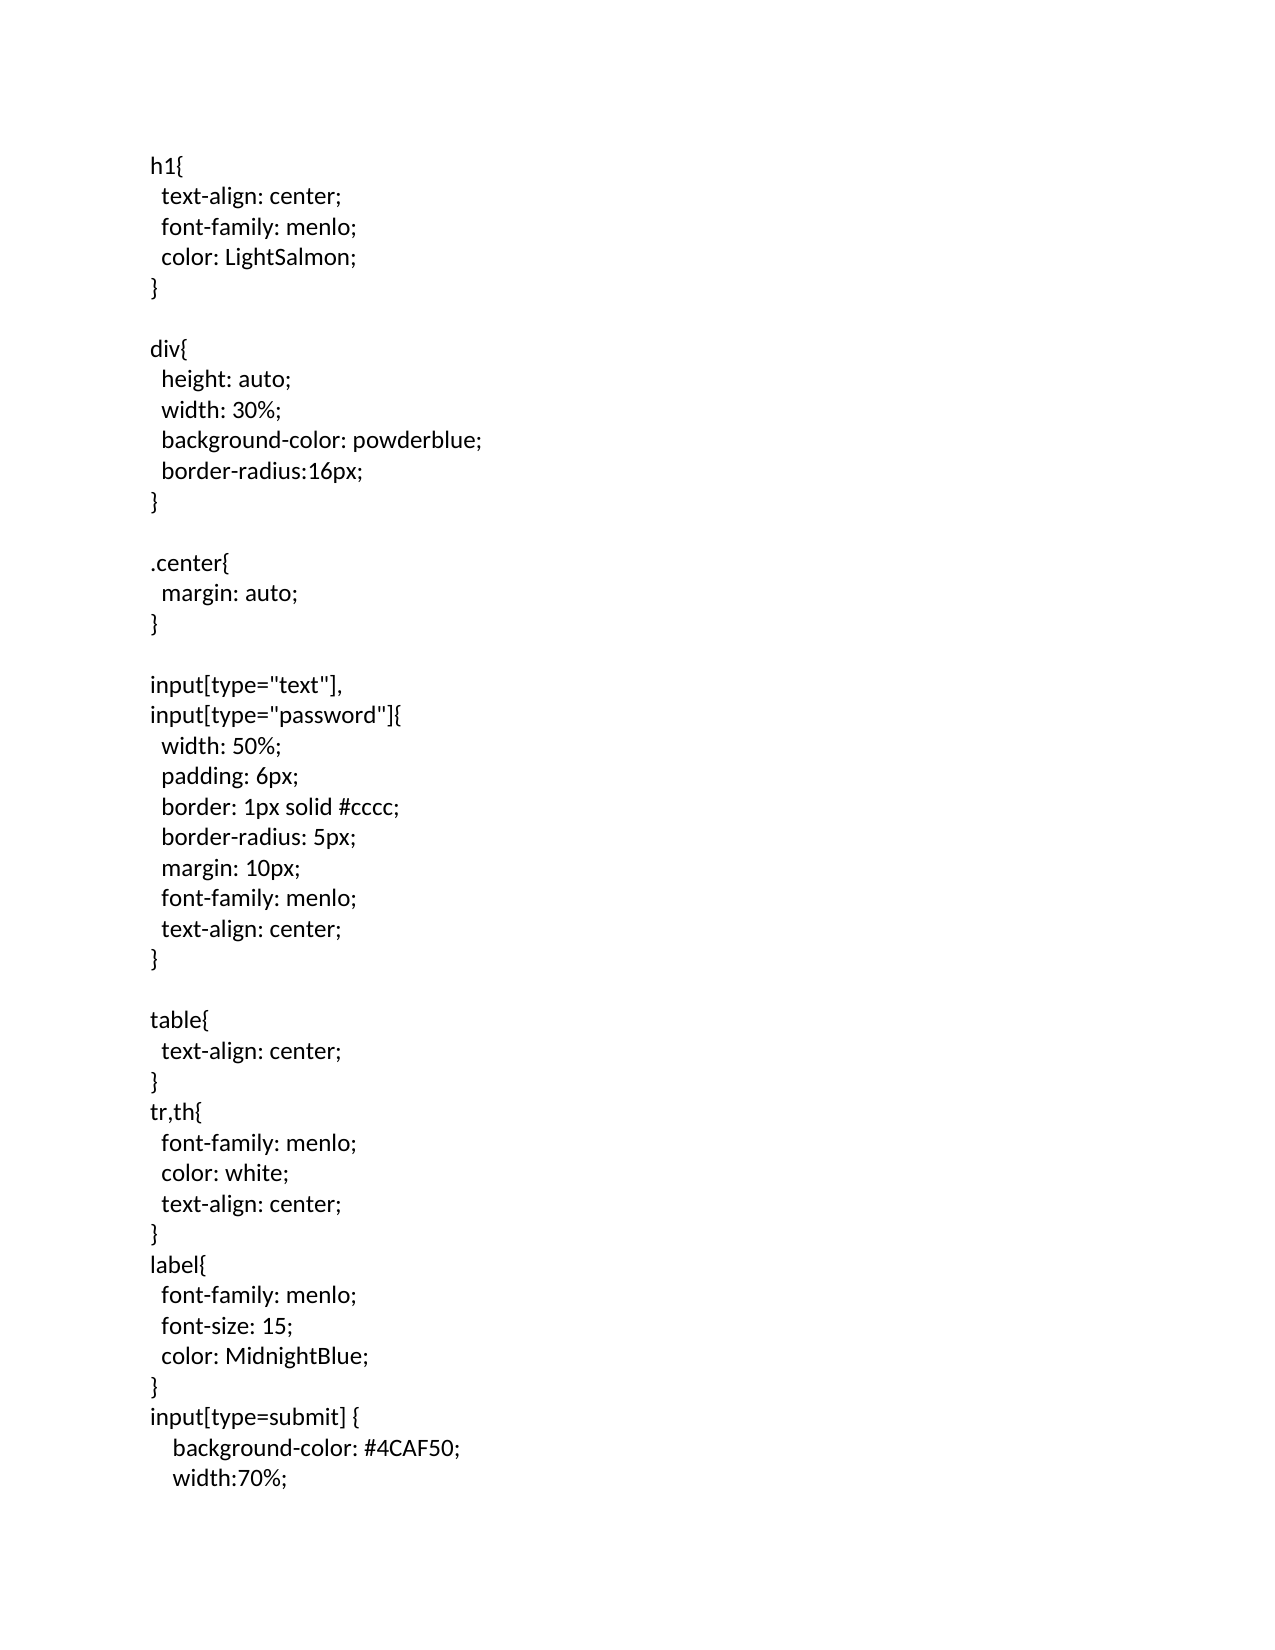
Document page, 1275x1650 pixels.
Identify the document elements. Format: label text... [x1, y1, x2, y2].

text } [150, 1371, 1125, 1401]
text background-color: #4CAF50; [150, 1432, 1125, 1462]
text background-color: powderblue; [150, 425, 1125, 455]
text color: white; [150, 1157, 1125, 1188]
text margin: 10px; [150, 852, 1125, 882]
text h1{ [150, 150, 1125, 181]
text div{ [150, 333, 1125, 364]
text font-family: menlo; [150, 1127, 1125, 1157]
text font-family: menlo; [150, 1279, 1125, 1310]
text } [150, 486, 1125, 516]
text margin: auto; [150, 577, 1125, 608]
text .center{ [150, 547, 1125, 577]
text border: 1px solid #cccc; [150, 791, 1125, 821]
text width: 50%; [150, 730, 1125, 760]
text width:70%; [150, 1462, 1125, 1493]
text font-size: 15; [150, 1310, 1125, 1340]
text input[type=submit] { [150, 1401, 1125, 1432]
text padding: 6px; [150, 760, 1125, 791]
text } [150, 1066, 1125, 1096]
text text-align: center; [150, 181, 1125, 211]
text } [150, 1218, 1125, 1249]
text } [150, 272, 1125, 303]
text } [150, 943, 1125, 974]
text font-family: menlo; [150, 211, 1125, 242]
text } [150, 608, 1125, 638]
text tr,th{ [150, 1096, 1125, 1127]
text width: 30%; [150, 394, 1125, 425]
text border-radius:16px; [150, 455, 1125, 486]
text table{ [150, 1004, 1125, 1035]
text label{ [150, 1249, 1125, 1279]
text text-align: center; [150, 1035, 1125, 1066]
text height: auto; [150, 364, 1125, 394]
text border-radius: 5px; [150, 821, 1125, 852]
text font-family: menlo; [150, 882, 1125, 913]
text input[type="password"]{ [150, 699, 1125, 730]
text color: LightSalmon; [150, 242, 1125, 272]
text text-align: center; [150, 1188, 1125, 1218]
text text-align: center; [150, 913, 1125, 943]
text color: MidnightBlue; [150, 1340, 1125, 1371]
text input[type="text"], [150, 669, 1125, 699]
